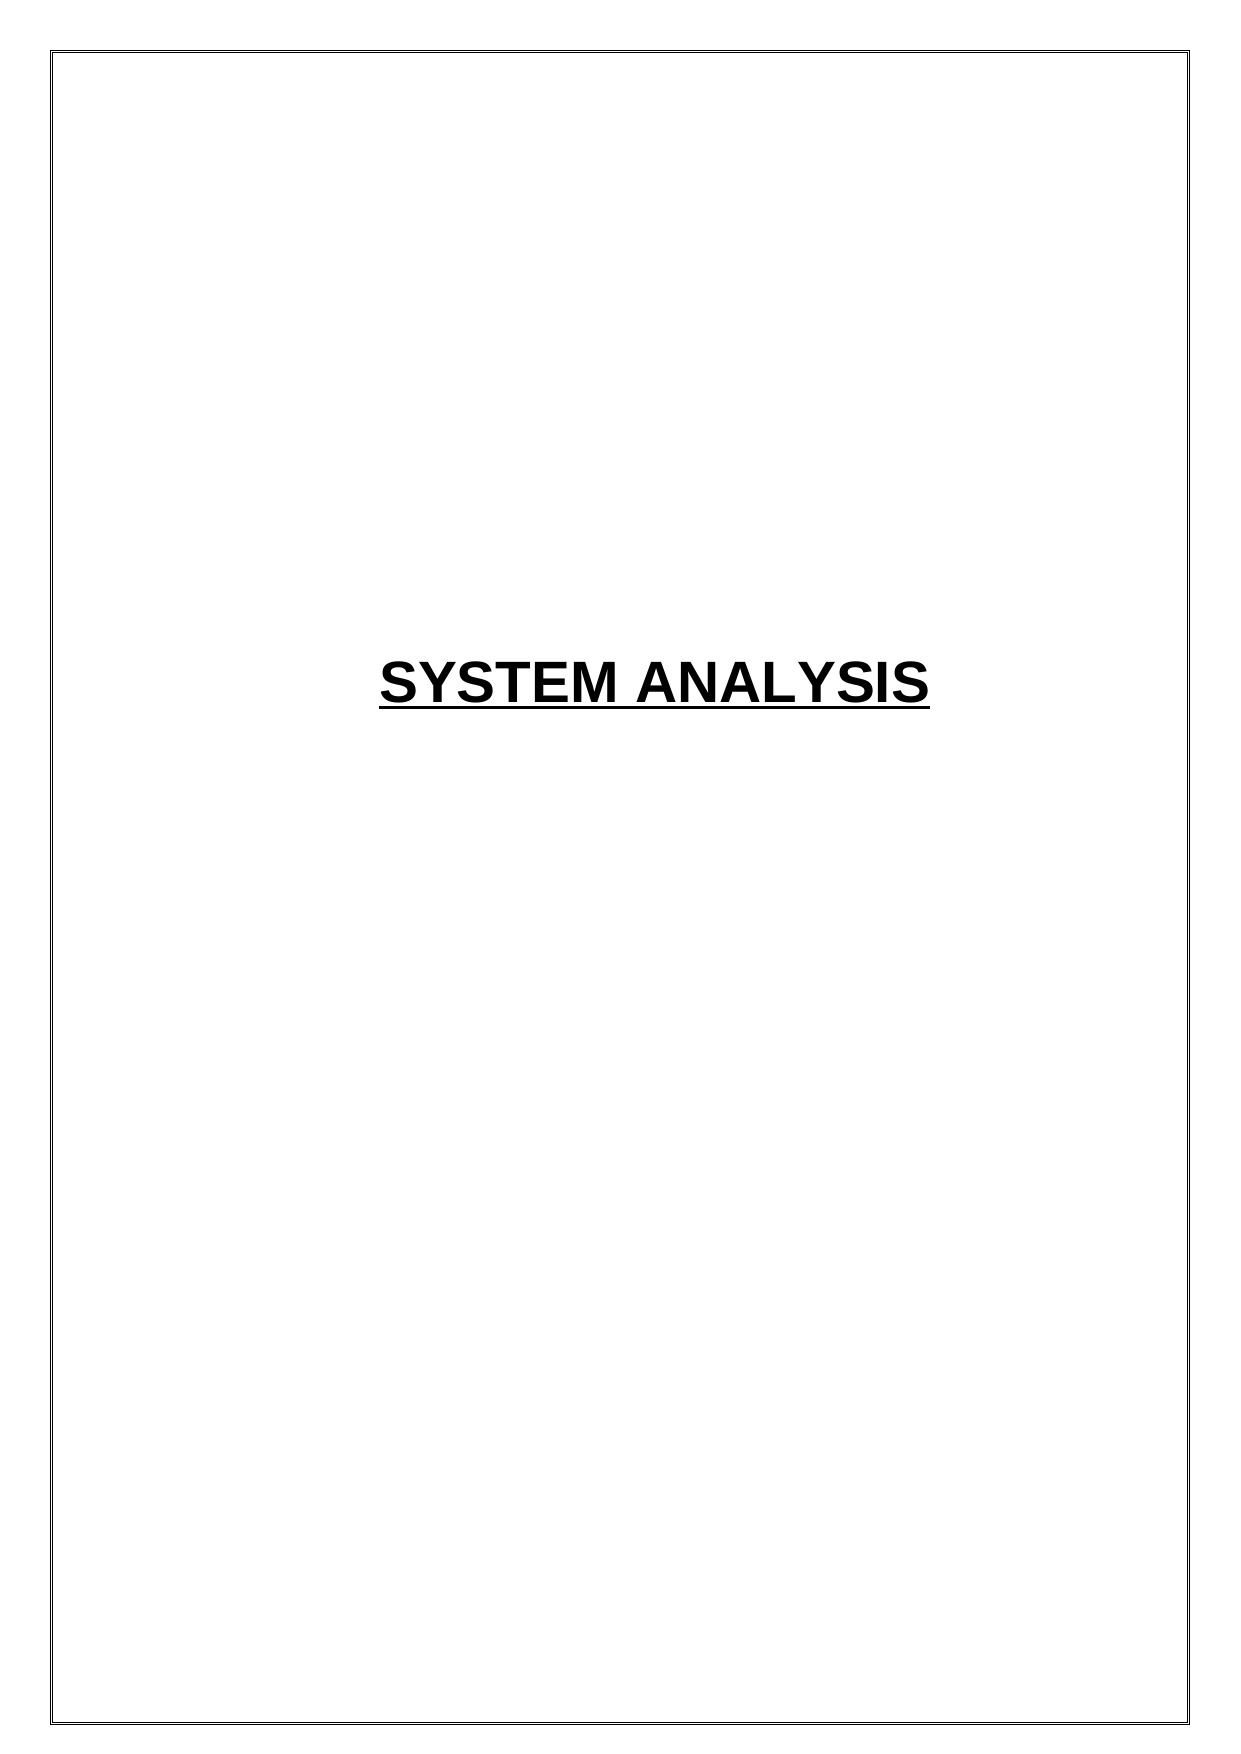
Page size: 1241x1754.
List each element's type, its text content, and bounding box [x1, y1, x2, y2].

text SYSTEM ANALYSIS [123, 648, 1186, 715]
